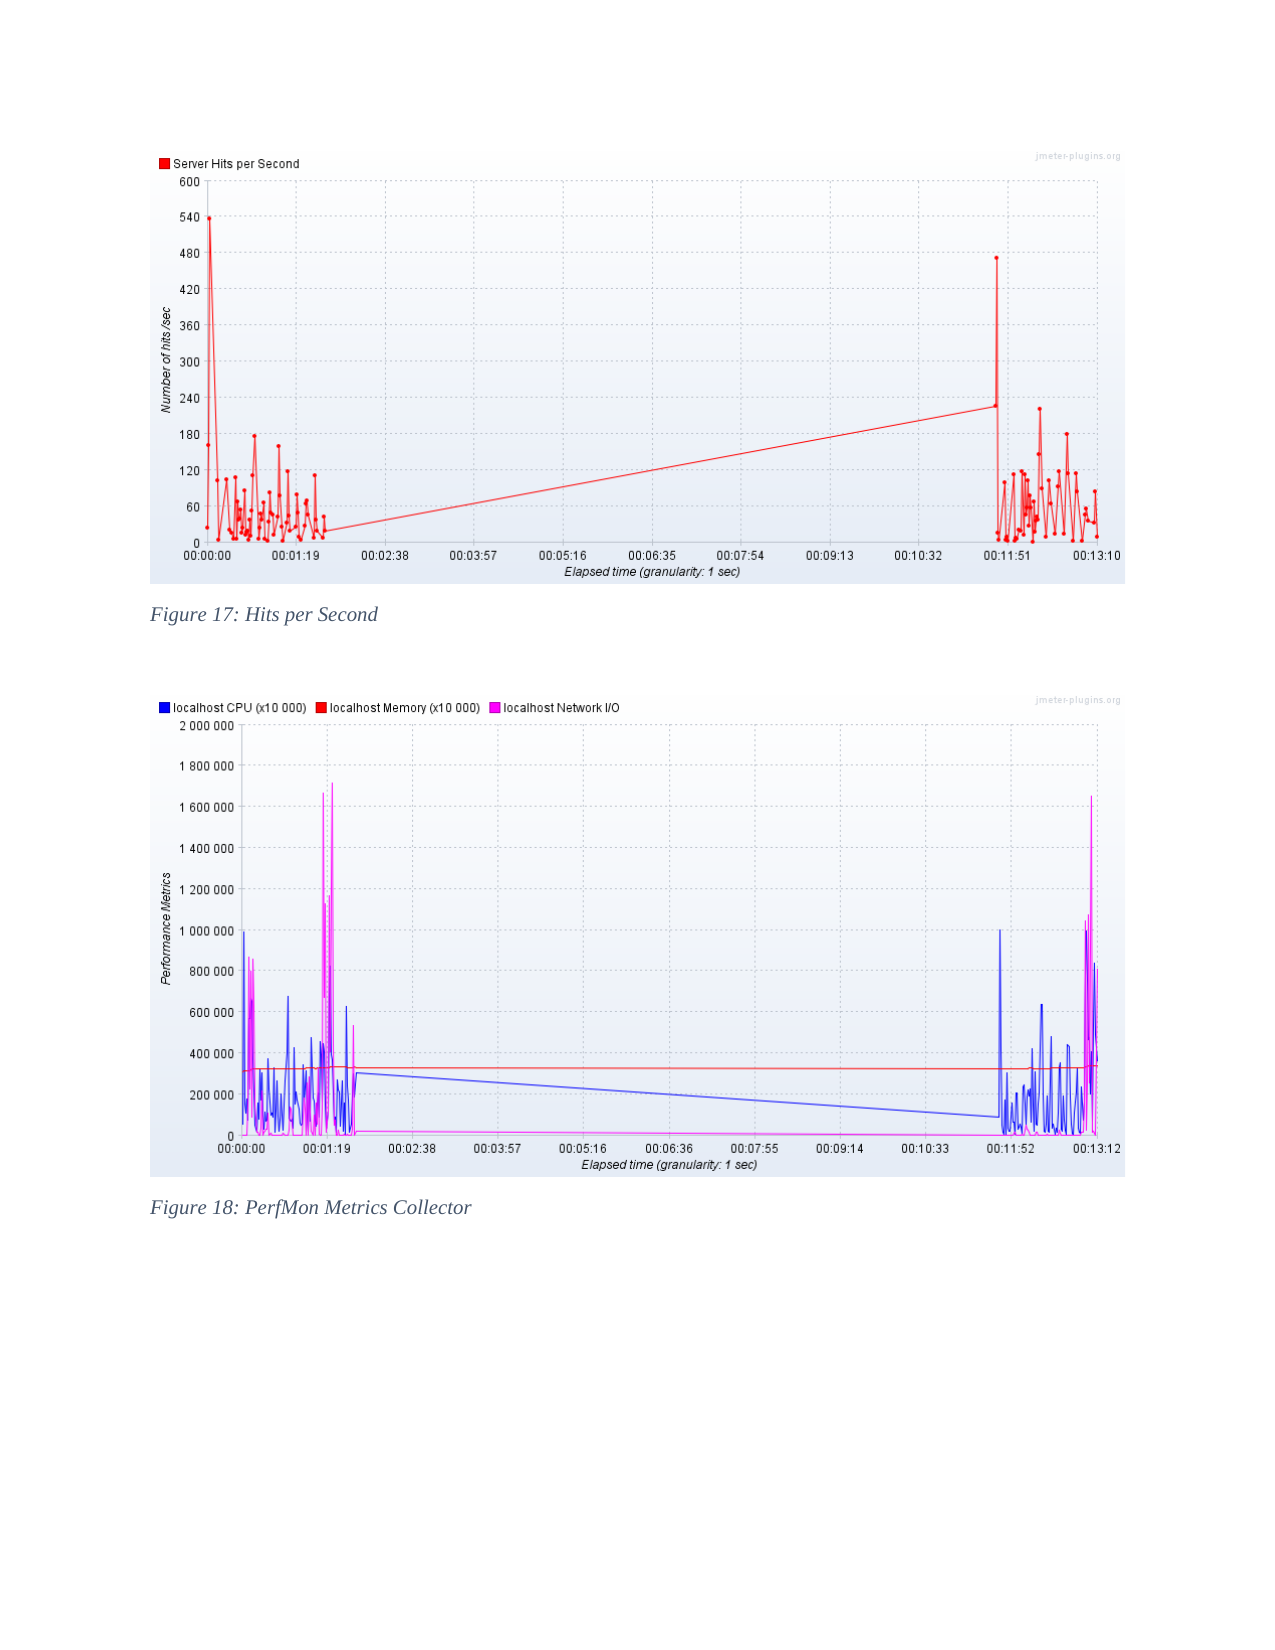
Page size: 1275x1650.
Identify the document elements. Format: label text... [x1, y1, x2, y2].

picture [150, 150, 1125, 584]
text Figure 17: Hits per Second [150, 602, 1125, 626]
picture [150, 693, 1125, 1177]
text Figure 18: PerfMon Metrics Collector [150, 1195, 1125, 1219]
